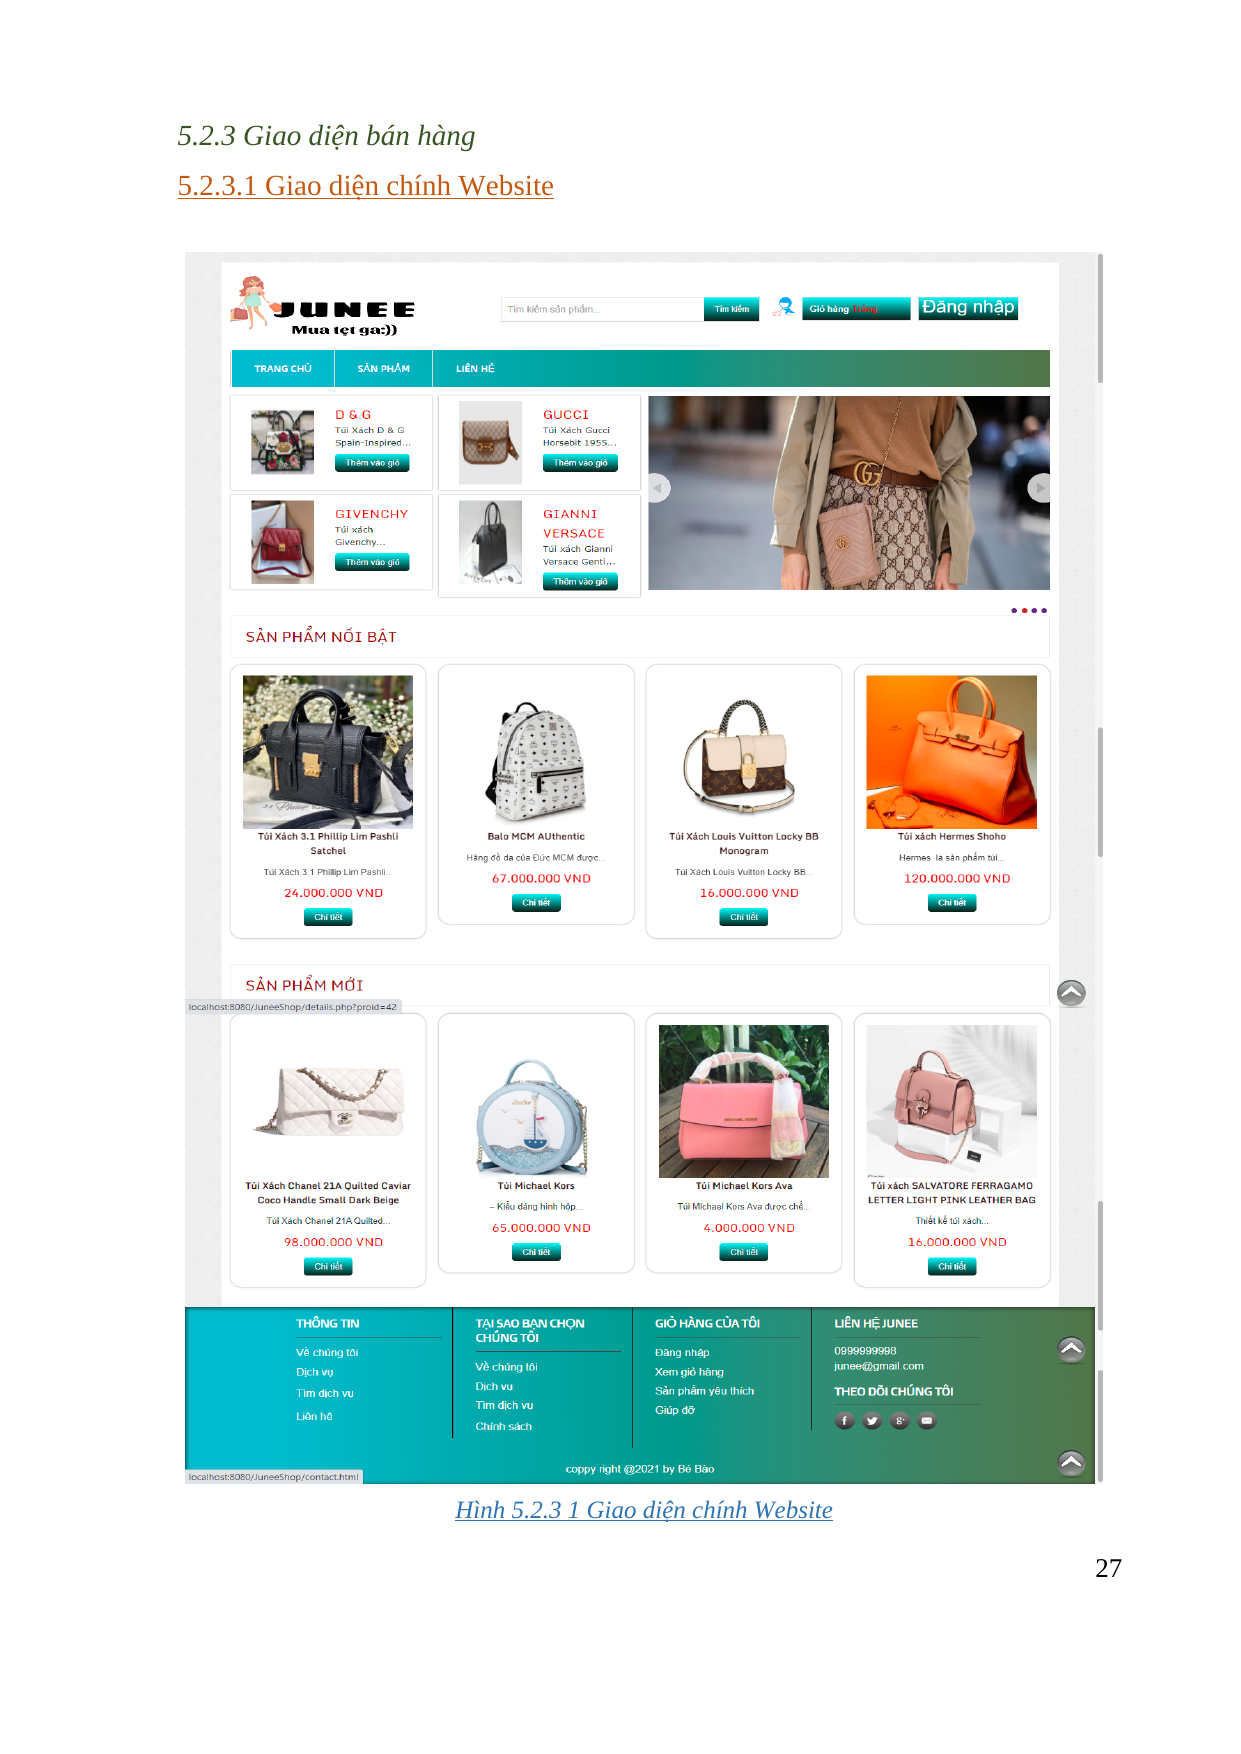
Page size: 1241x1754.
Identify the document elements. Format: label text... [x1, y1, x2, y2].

picture [185, 252, 1103, 1484]
subtitle 5.2.3.1 Giao diện chính Website [177, 168, 1122, 202]
subtitle 5.2.3 Giao diện bán hàng [177, 118, 1122, 152]
